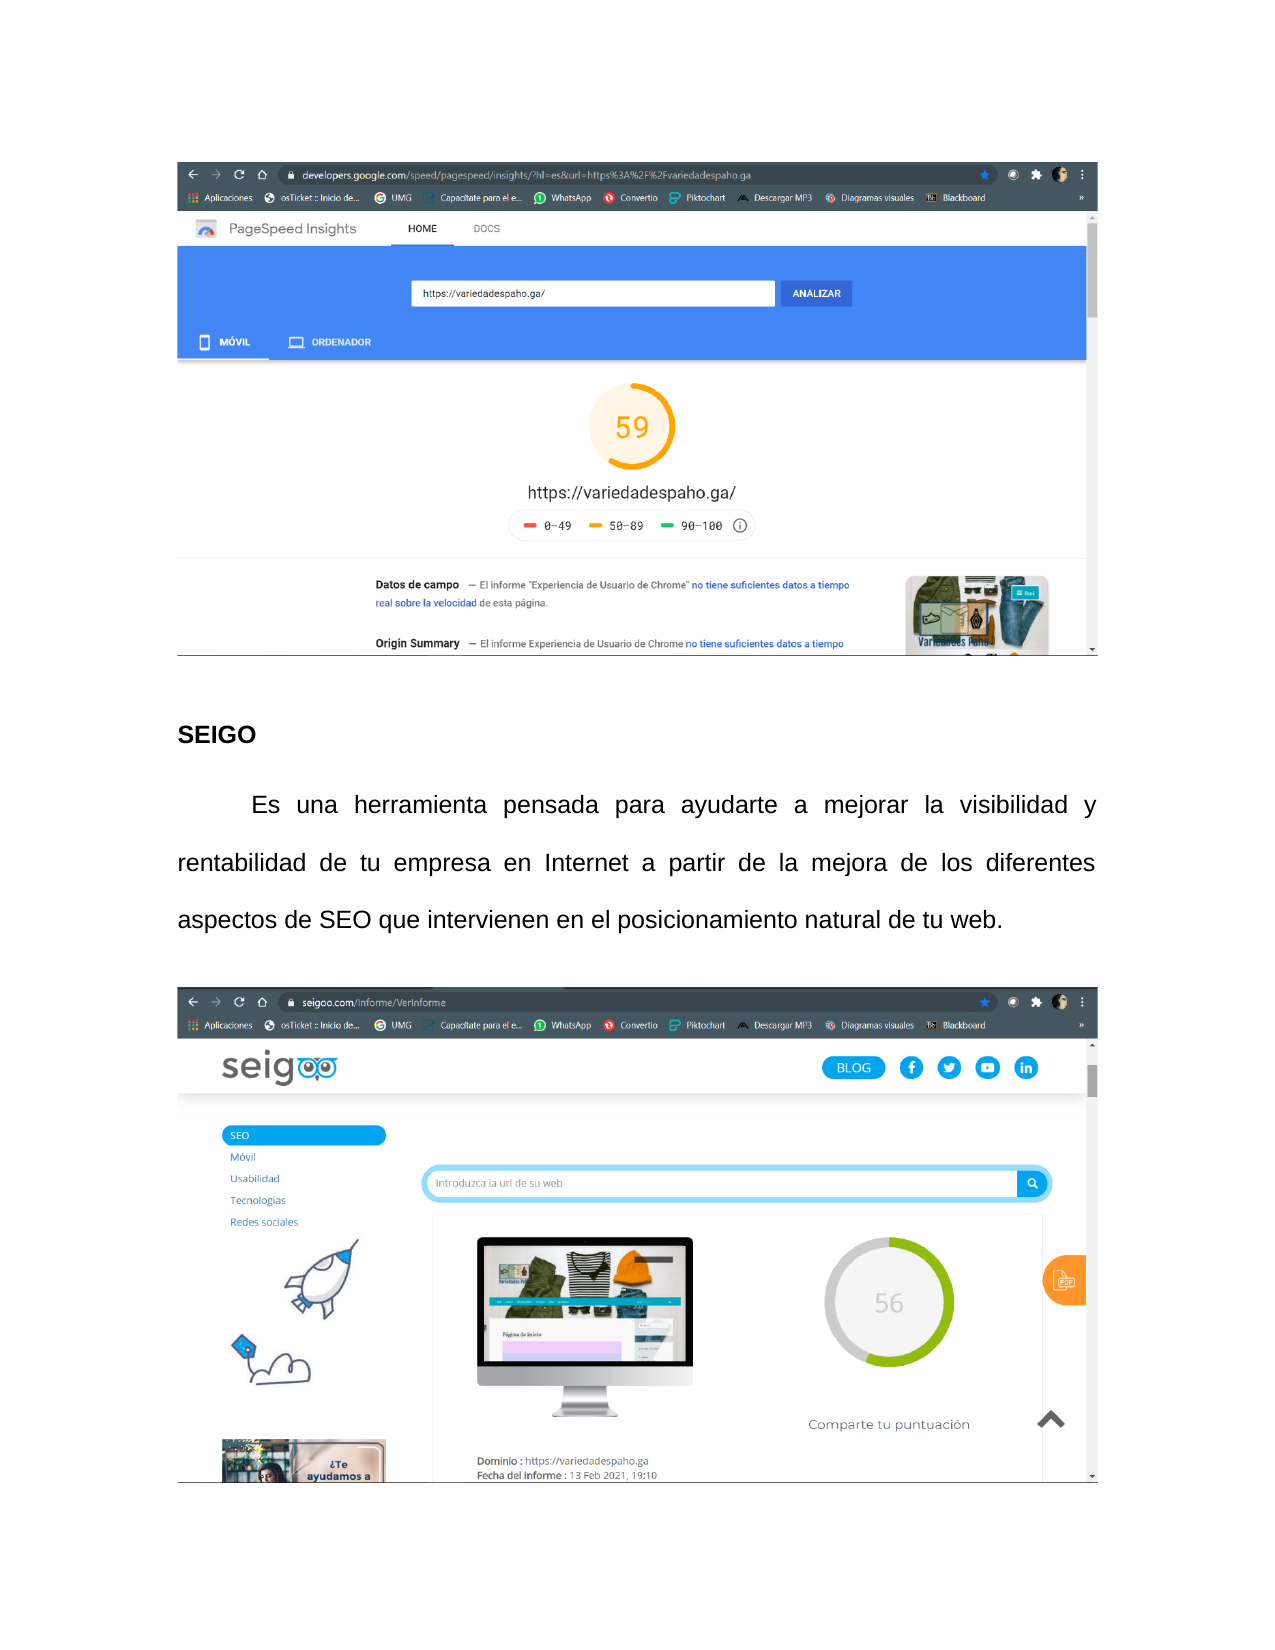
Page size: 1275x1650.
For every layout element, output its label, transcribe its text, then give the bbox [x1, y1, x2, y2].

picture [177, 162, 1098, 656]
picture [177, 987, 1098, 1483]
subtitle SEIGO [177, 720, 1098, 749]
text Es una herramienta pensada para ayudarte a mejorar la visibilidad y rentabilidad de tu empresa en Internet a partir de la mejora de los diferentes aspectos de SEO que intervienen en el posicionamiento natural de tu web. [177, 790, 1098, 934]
